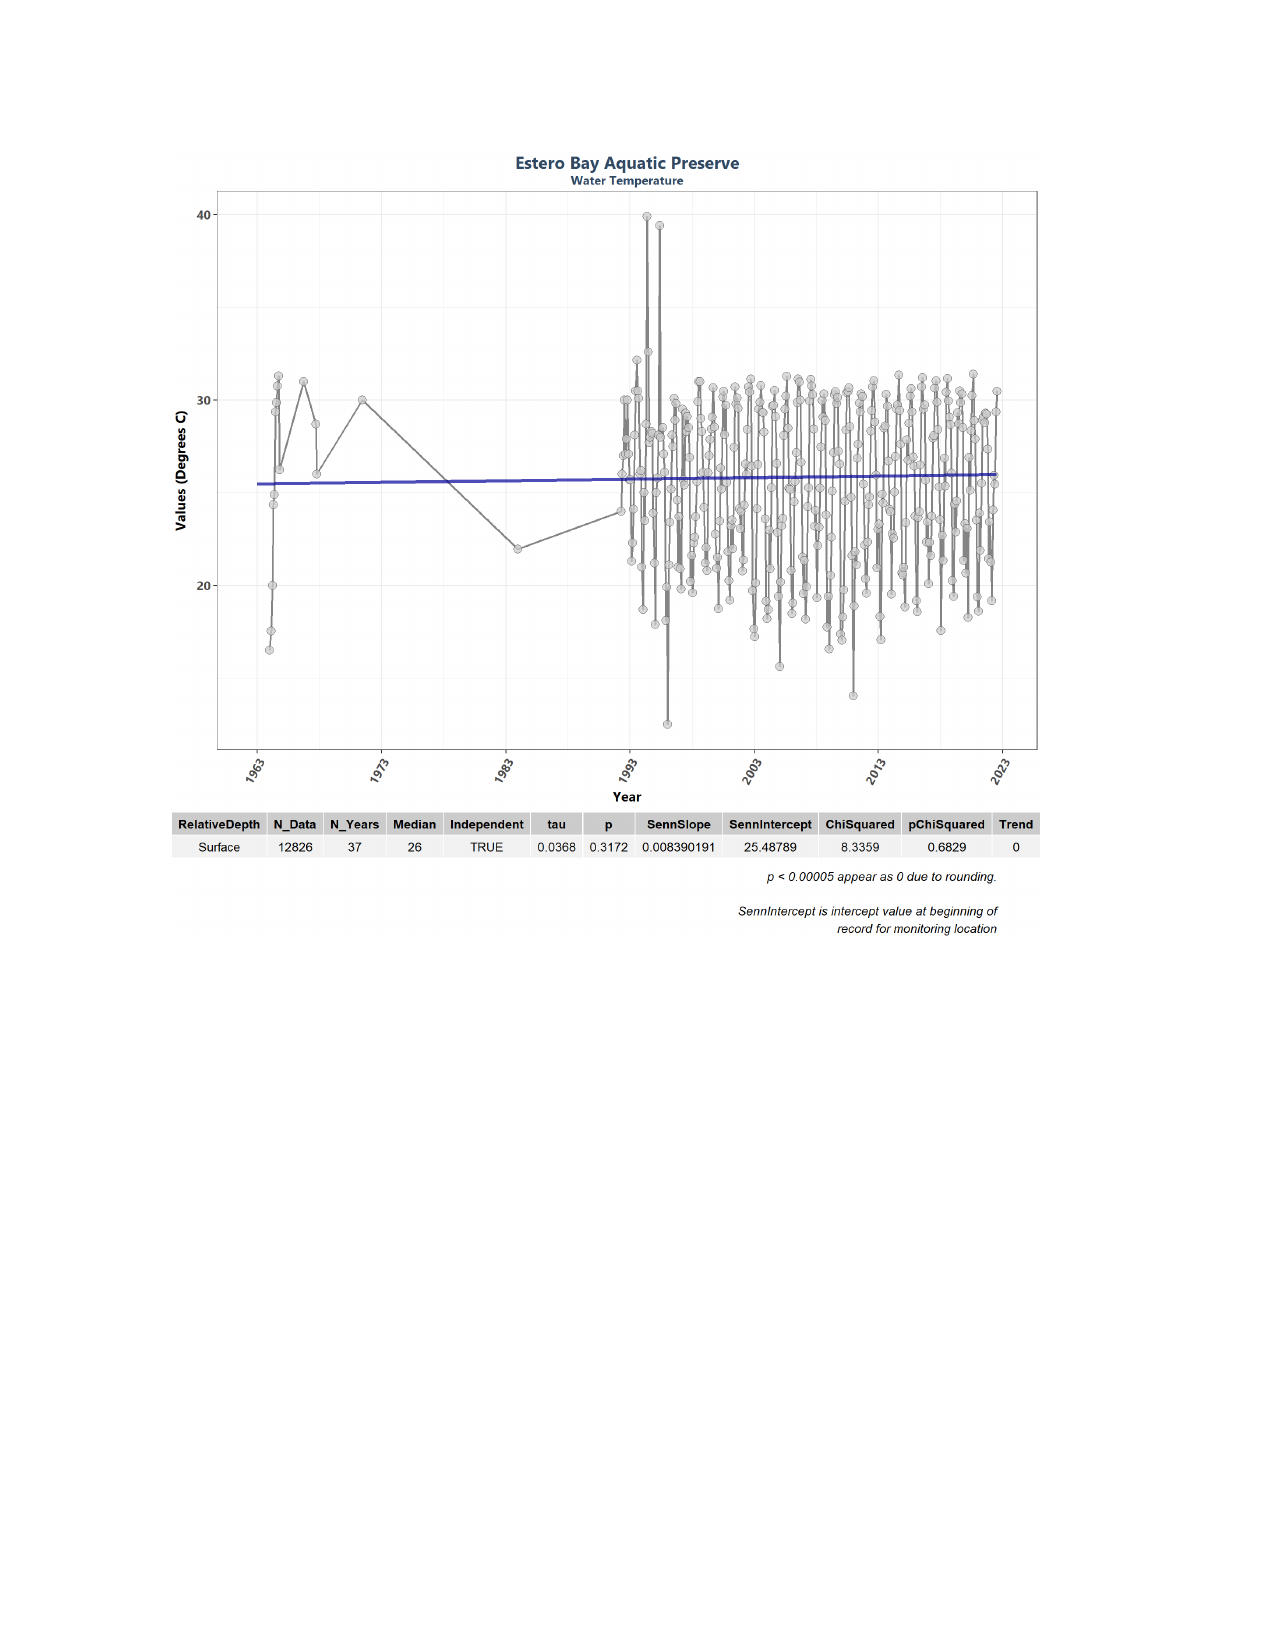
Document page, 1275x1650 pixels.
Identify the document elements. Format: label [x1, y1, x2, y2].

picture [168, 150, 1044, 938]
